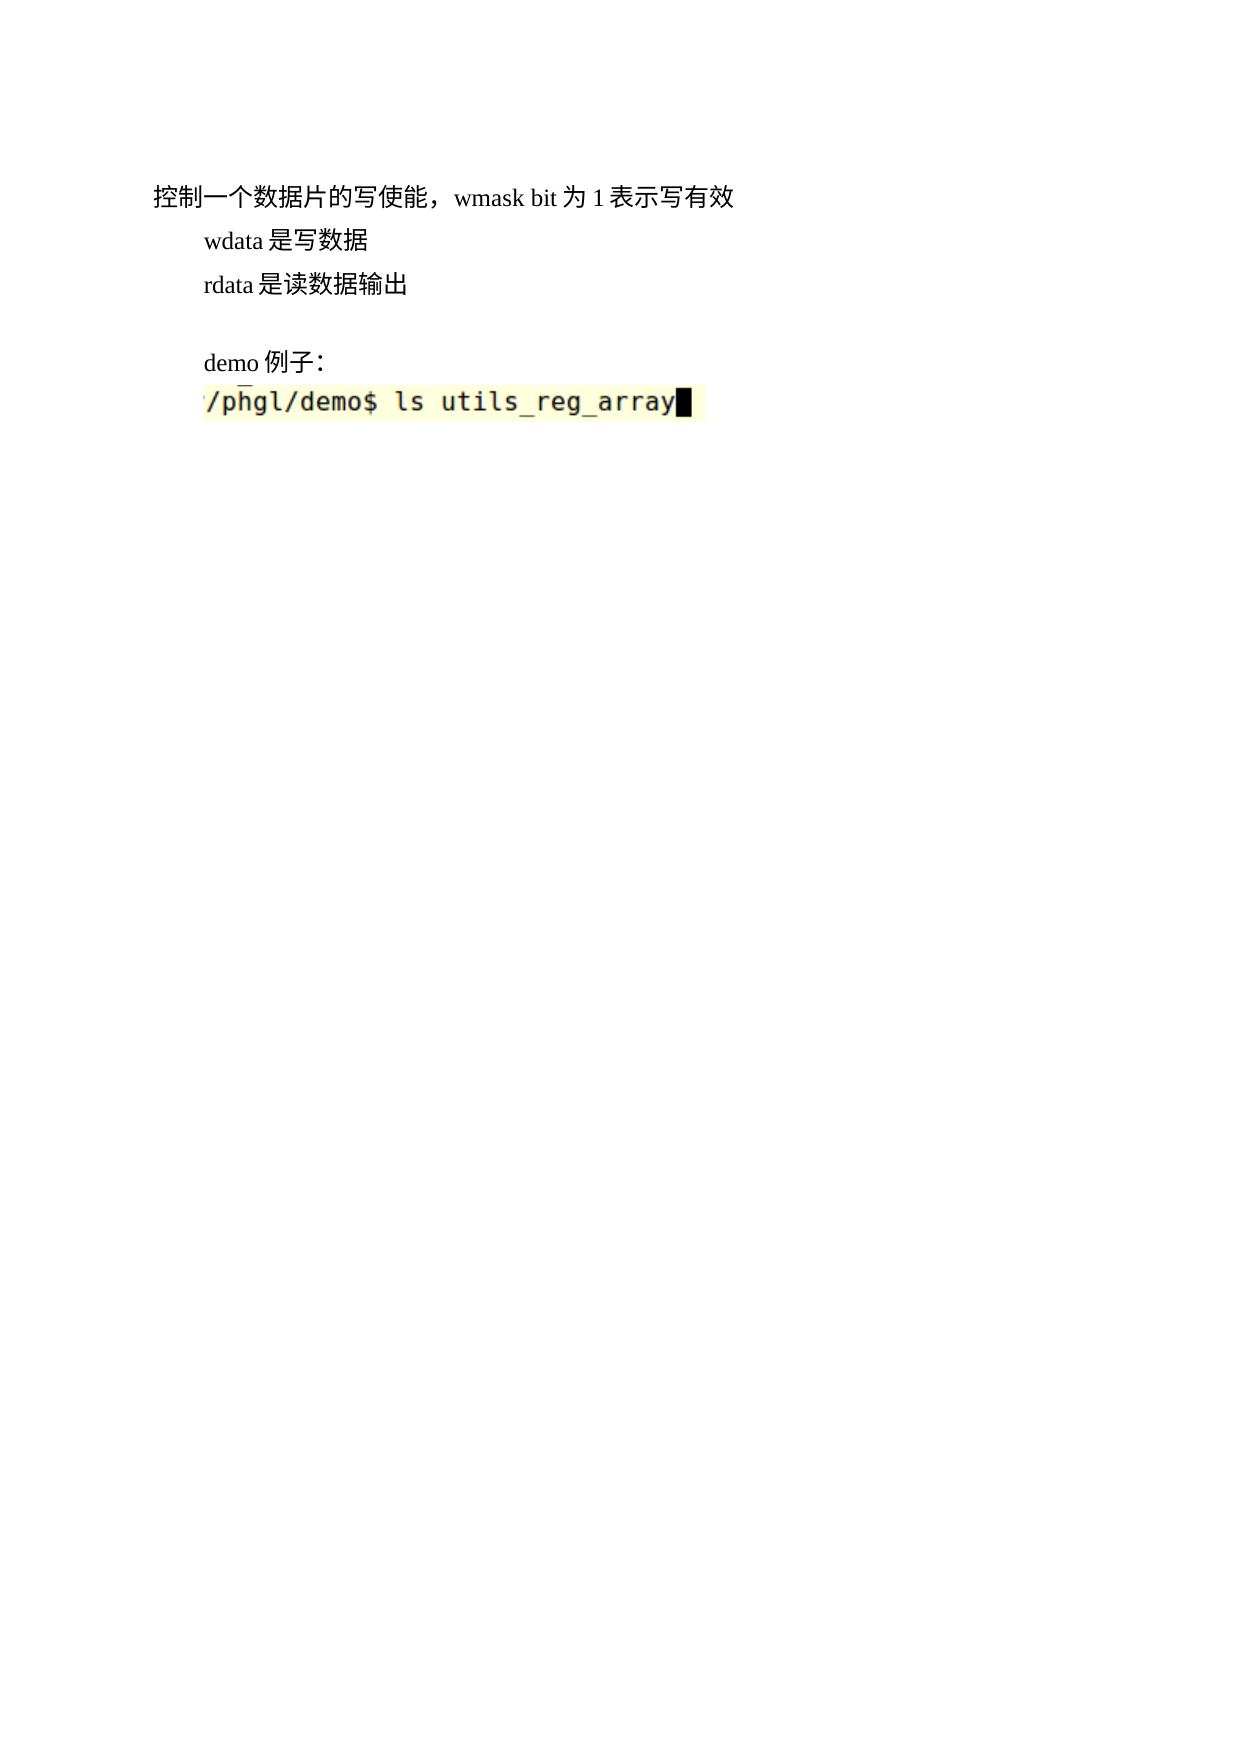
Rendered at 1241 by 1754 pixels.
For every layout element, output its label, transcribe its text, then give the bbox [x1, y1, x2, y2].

text demo例子： [153, 342, 1087, 378]
picture [203, 385, 706, 422]
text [153, 177, 1087, 213]
text rdata是读数据输出 [153, 264, 1087, 300]
text wdata是写数据 [153, 221, 1087, 257]
